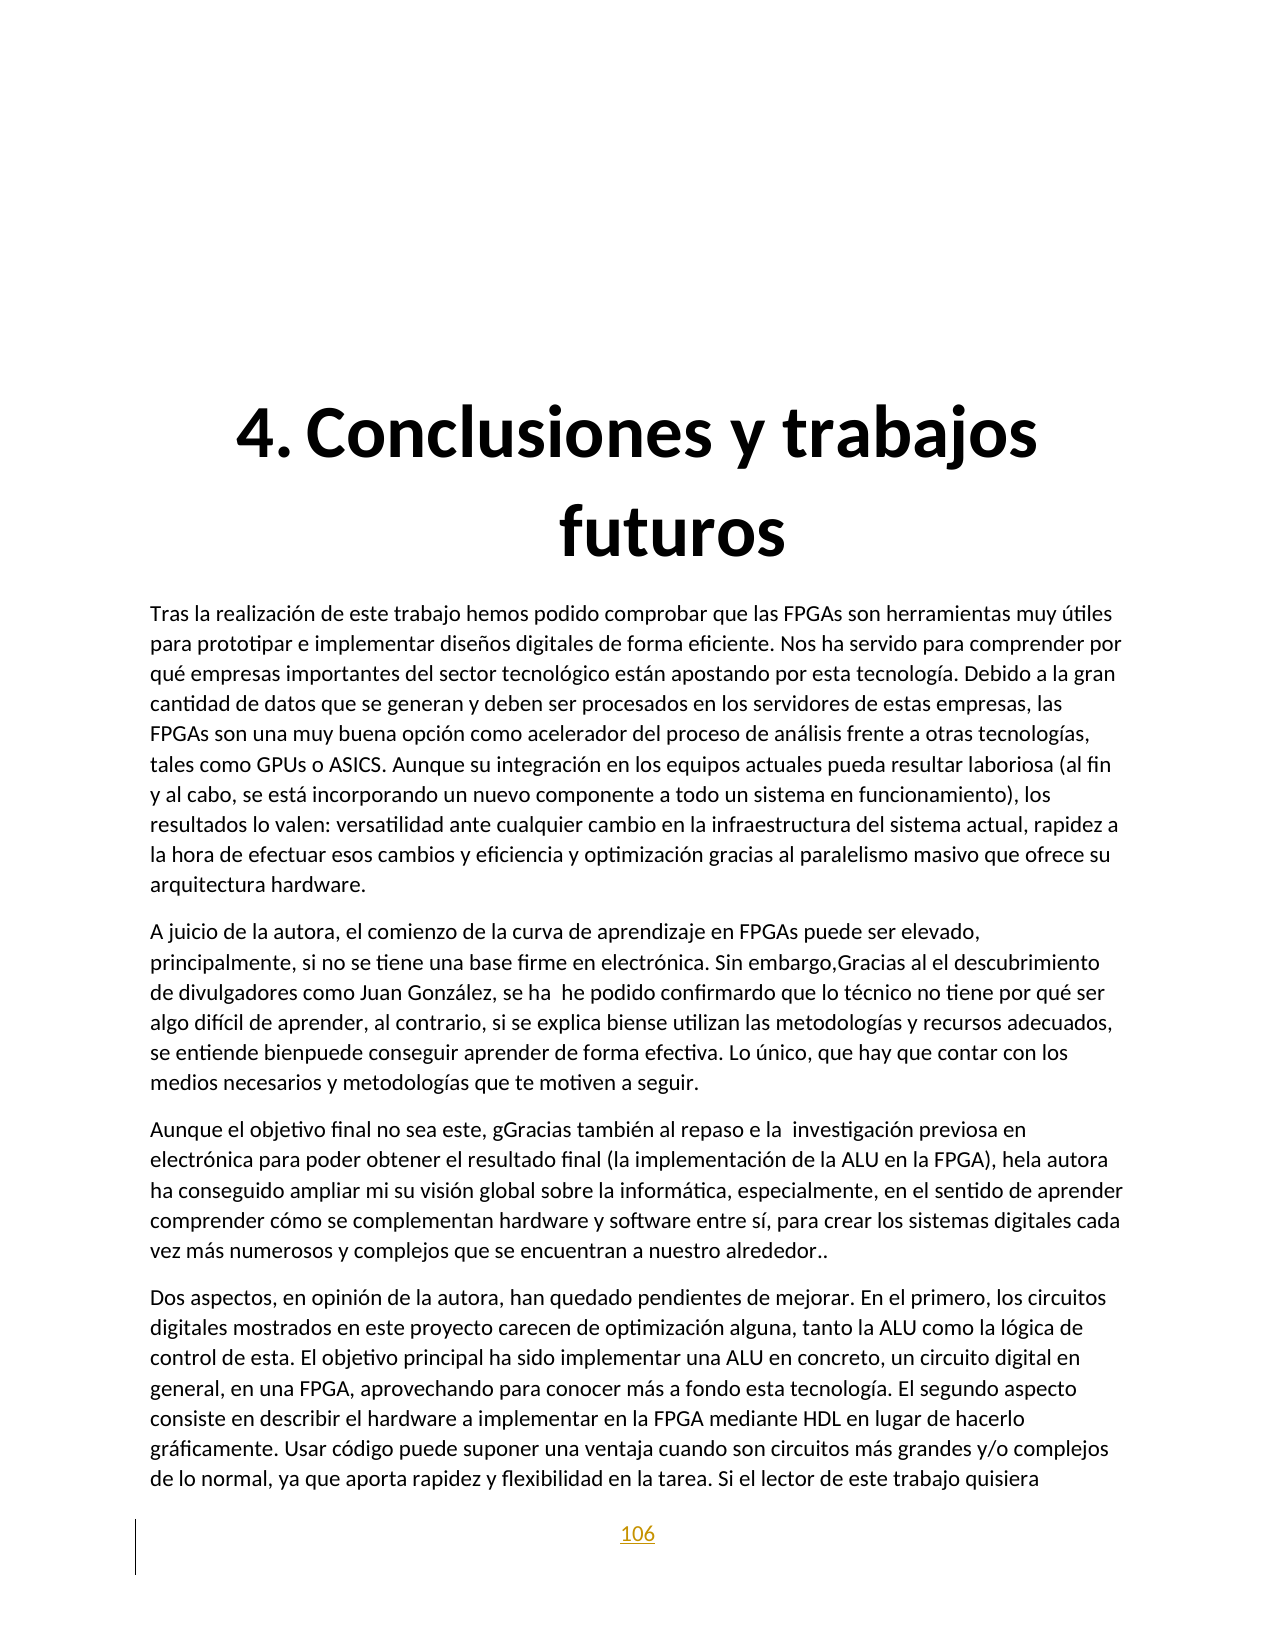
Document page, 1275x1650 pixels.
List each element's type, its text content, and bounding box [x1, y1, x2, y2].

text descubrimiento de divulgadores como Juan Gonzálezconfirma que lo técnico no tiene por qué ser algo difícil de aprender, al contrario, si , se . [150, 917, 1125, 1097]
list Conclusiones [150, 384, 1125, 575]
text racias ainvestigación previ, conseguido ampliar visión global sobre la informática, en el sentido de cómo se complementan hardware y software entre sí [150, 1115, 1125, 1264]
